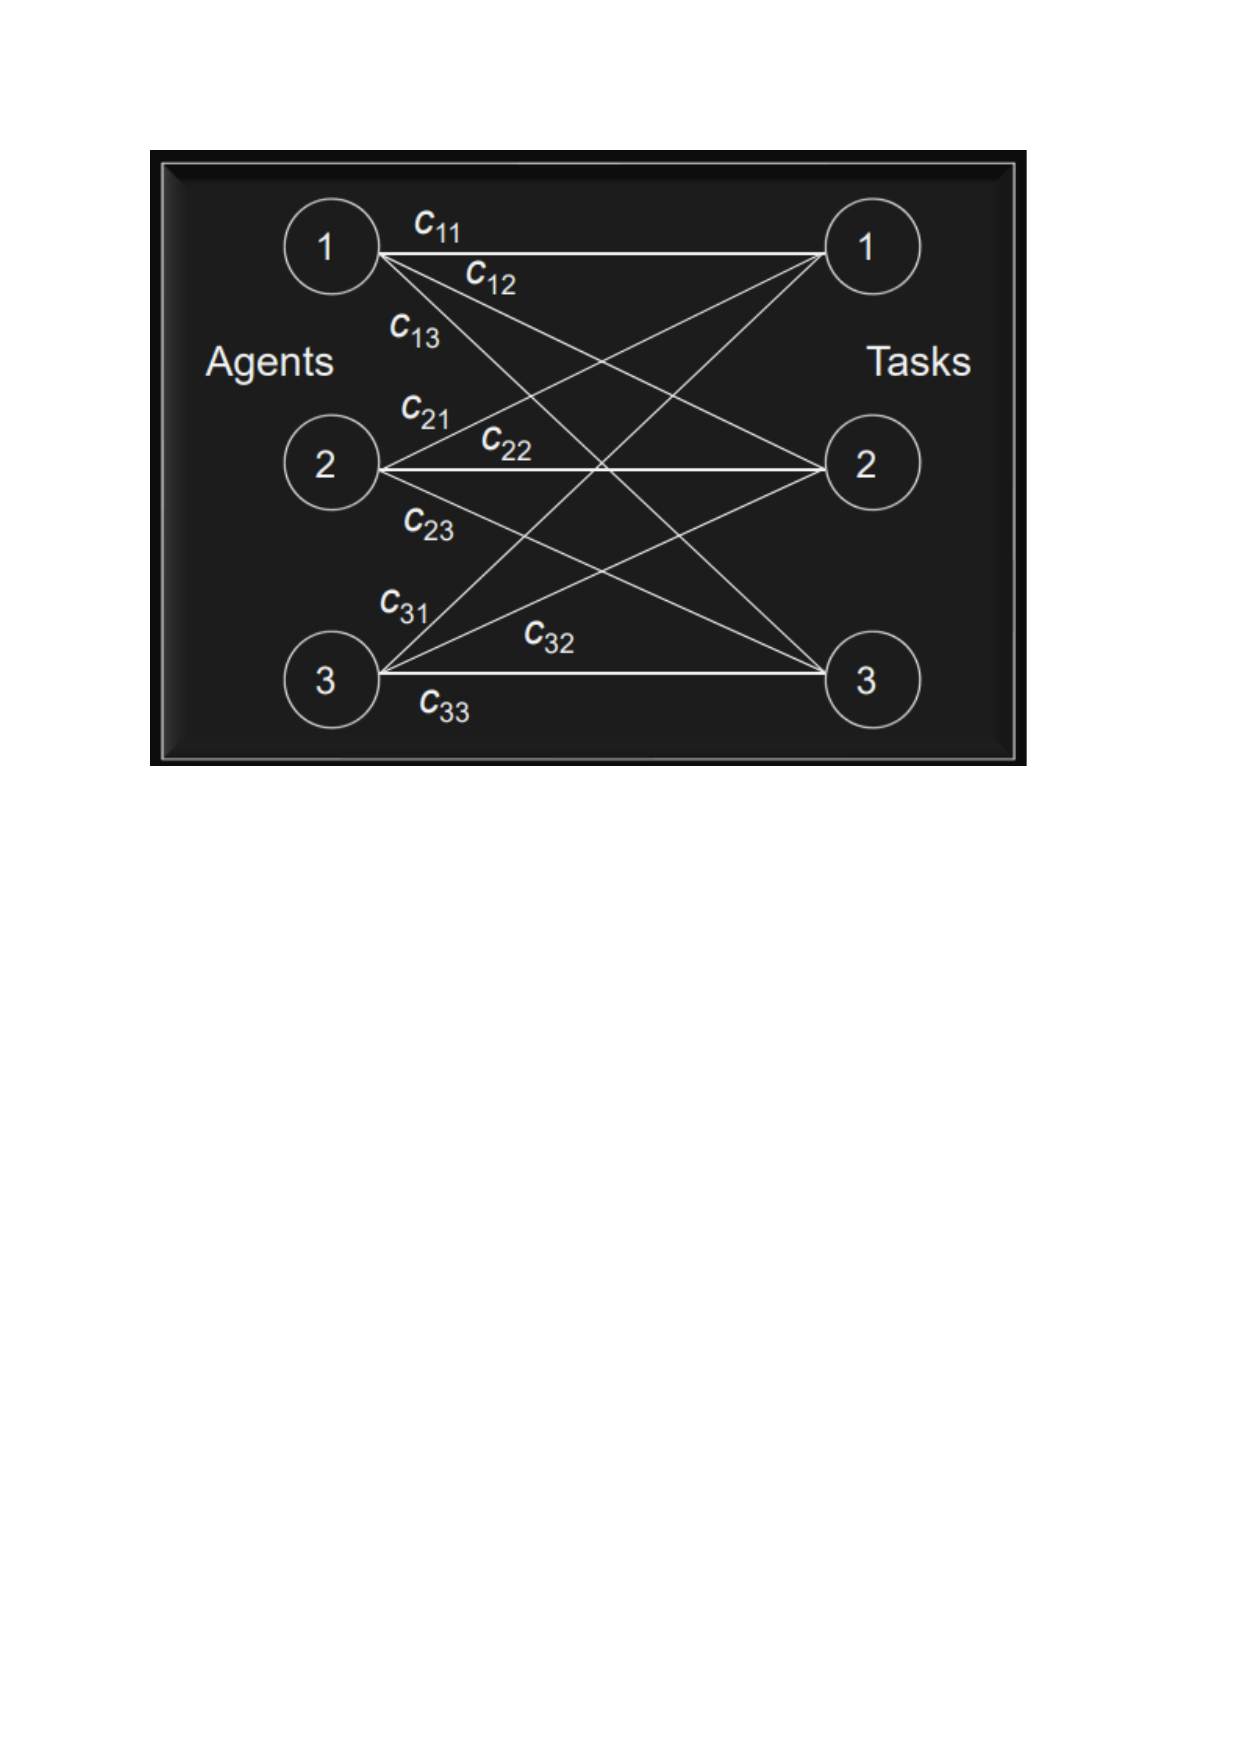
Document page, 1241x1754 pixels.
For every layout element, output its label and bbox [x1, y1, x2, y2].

picture [150, 150, 1027, 766]
